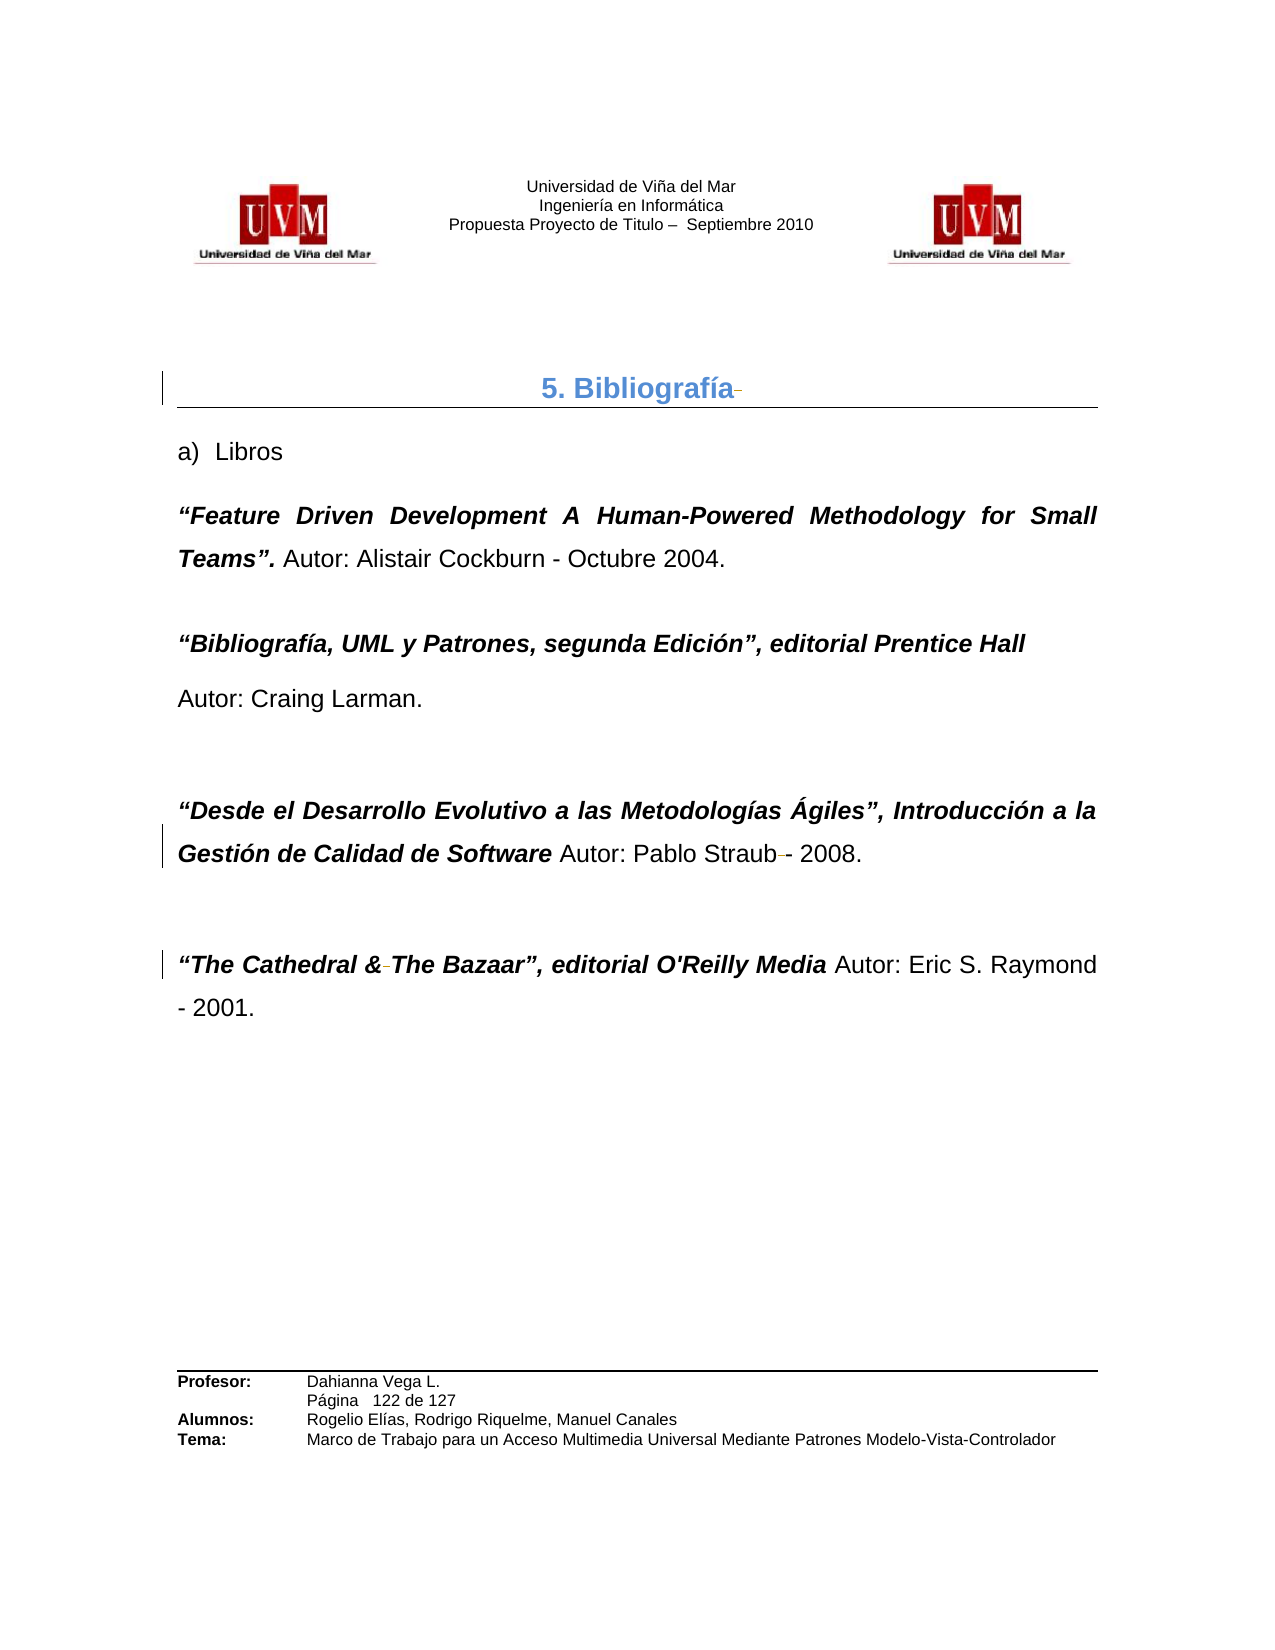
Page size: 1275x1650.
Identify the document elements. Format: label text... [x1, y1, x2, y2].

list “Feature Driven Development A Human-Powered Methodology for Small Teams”. Autor: Alistair Cockburn - Octubre 2004. [177, 501, 1098, 573]
text “Bibliografía, UML y Patrones, segunda Edición”, editorial Prentice Hall [177, 629, 1098, 657]
picture [177, 176, 390, 267]
picture [871, 176, 1084, 267]
text “Desde el Desarrollo Evolutivo a las Metodologías Ágiles”, Introducción a la Gestión de Calidad de Software Autor: Pablo Straub- 2008. [177, 796, 1098, 867]
text Autor: Craing Larman. [177, 684, 1098, 713]
text “The Cathedral &The Bazaar”, editorial O'Reilly Media Autor: Eric S. Raymond - 2001. [177, 950, 1098, 1022]
title 5. Bibliografía [177, 371, 1098, 407]
list a) Libros [177, 437, 1098, 466]
